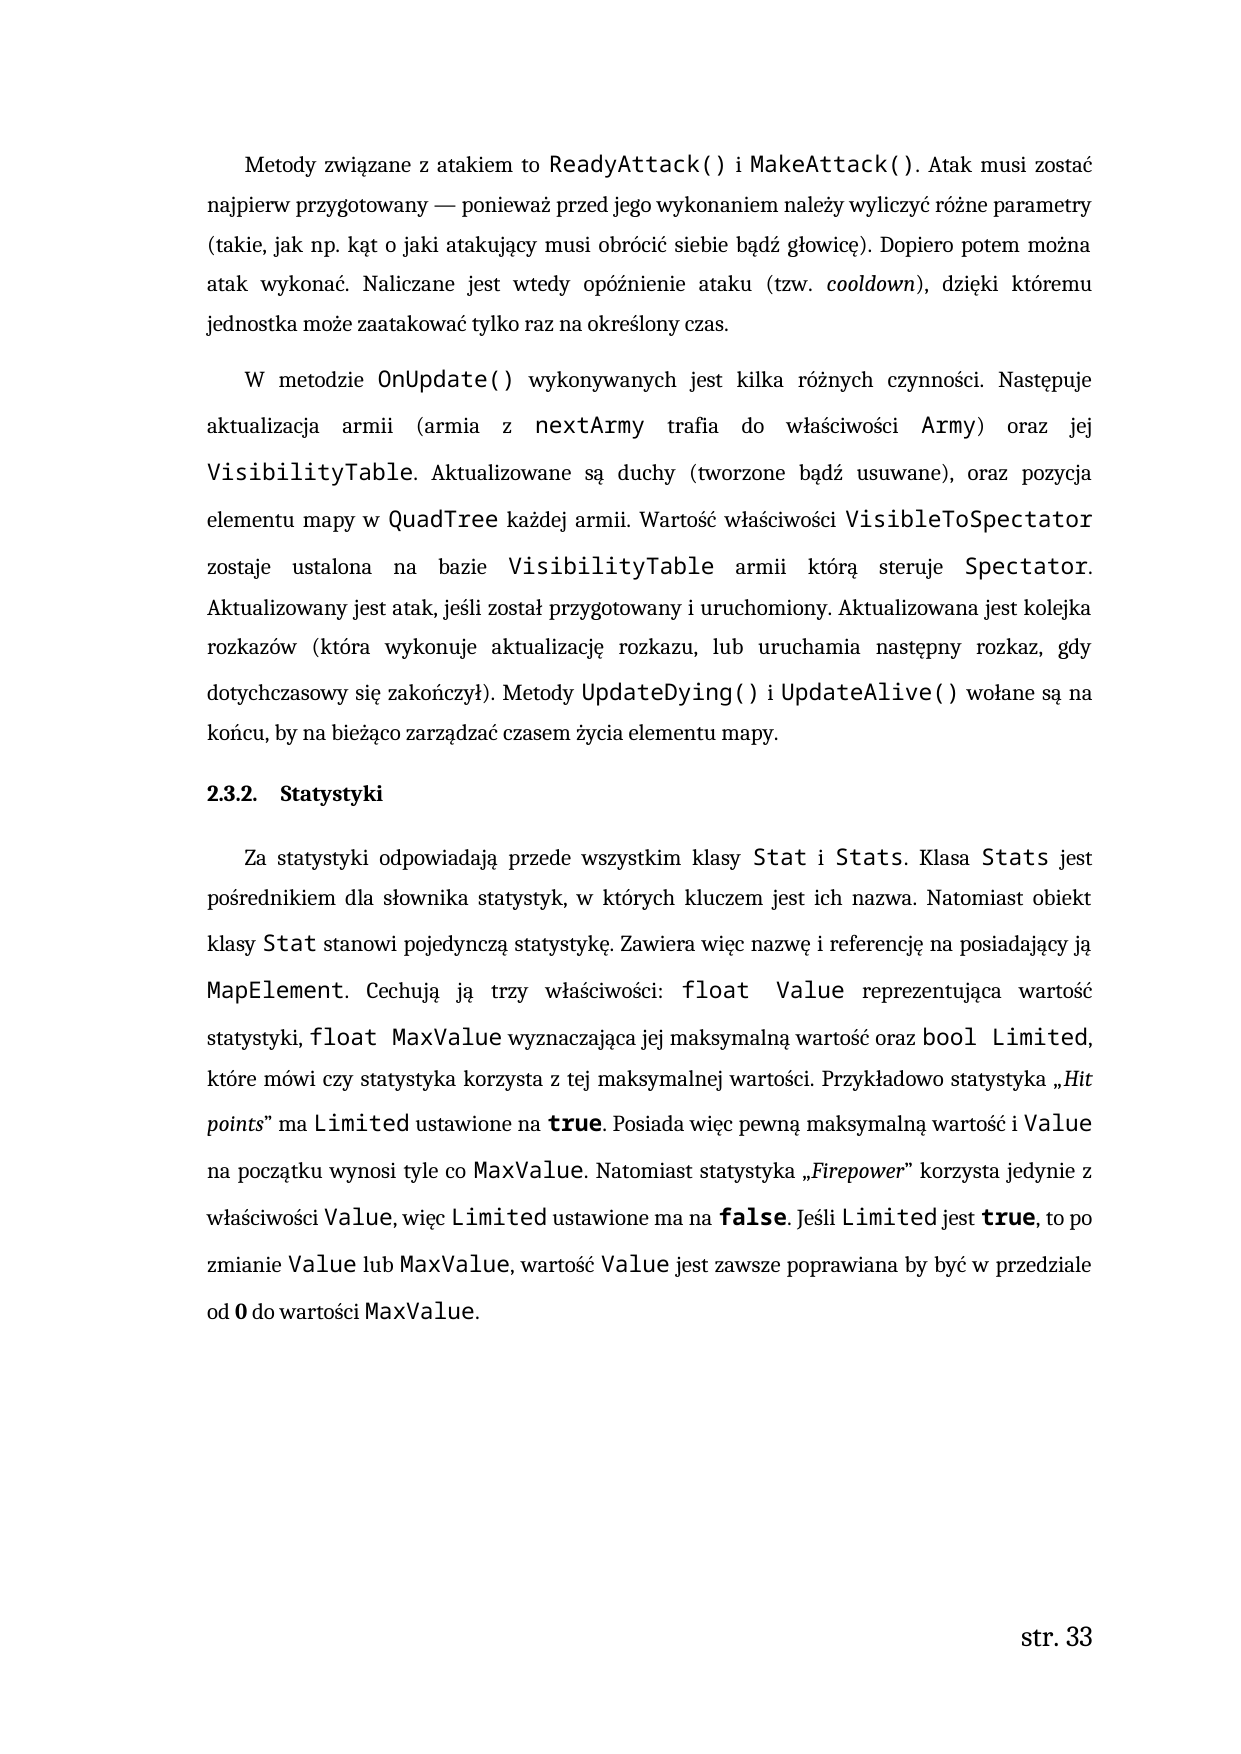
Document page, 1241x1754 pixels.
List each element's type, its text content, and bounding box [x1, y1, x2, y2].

text Za statystyki odpowiadają przede wszystkim klasy Stat i Stats. Klasa Stats jest pośrednikiem dla słownika statystyk, w których kluczem jest ich nazwa. Natomiast obiekt klasy Stat stanowi pojedynczą statystykę. Zawiera więc nazwę i referencję na posiadający ją MapElement. Cechują ją trzy właściwości: float Value reprezentująca wartość statystyki, float MaxValue wyznaczająca jej maksymalną wartość oraz bool Limited, które mówi czy statystyka korzysta z tej maksymalnej wartości. Przykładowo statystyka „Hit points” ma Limited ustawione na true. Posiada więc pewną maksymalną wartość i Value na początku wynosi tyle co MaxValue. Natomiast statystyka „Firepower” korzysta jedynie z właściwości Value, więc Limited ustawione ma na false. Jeśli Limited jest true, to po zmianie Value lub MaxValue, wartość Value jest zawsze poprawiana by być w przedziale od 0 do wartości MaxValue. [207, 841, 1092, 1326]
text Metody związane z atakiem to ReadyAttack() i MakeAttack(). Atak musi zostać najpierw przygotowany — ponieważ przed jego wykonaniem należy wyliczyć różne parametry (takie, jak np. kąt o jaki atakujący musi obrócić siebie bądź głowicę). Dopiero potem można atak wykonać. Naliczane jest wtedy opóźnienie ataku (tzw. cooldown), dzięki któremu jednostka może zaatakować tylko raz na określony czas. [207, 148, 1092, 337]
text W metodzie OnUpdate() wykonywanych jest kilka różnych czynności. Następuje aktualizacja armii (armia z nextArmy trafia do właściwości Army) oraz jej VisibilityTable. Aktualizowane są duchy (tworzone bądź usuwane), oraz pozycja elementu mapy w QuadTree każdej armii. Wartość właściwości VisibleToSpectator zostaje ustalona na bazie VisibilityTable armii którą steruje Spectator. Aktualizowany jest atak, jeśli został przygotowany i uruchomiony. Aktualizowana jest kolejka rozkazów (która wykonuje aktualizację rozkazu, lub uruchamia następny rozkaz, gdy dotychczasowy się zakończył). Metody UpdateDying() i UpdateAlive() wołane są na końcu, by na bieżąco zarządzać czasem życia elementu mapy. [207, 362, 1092, 747]
subtitle Statystyki [207, 781, 1092, 807]
